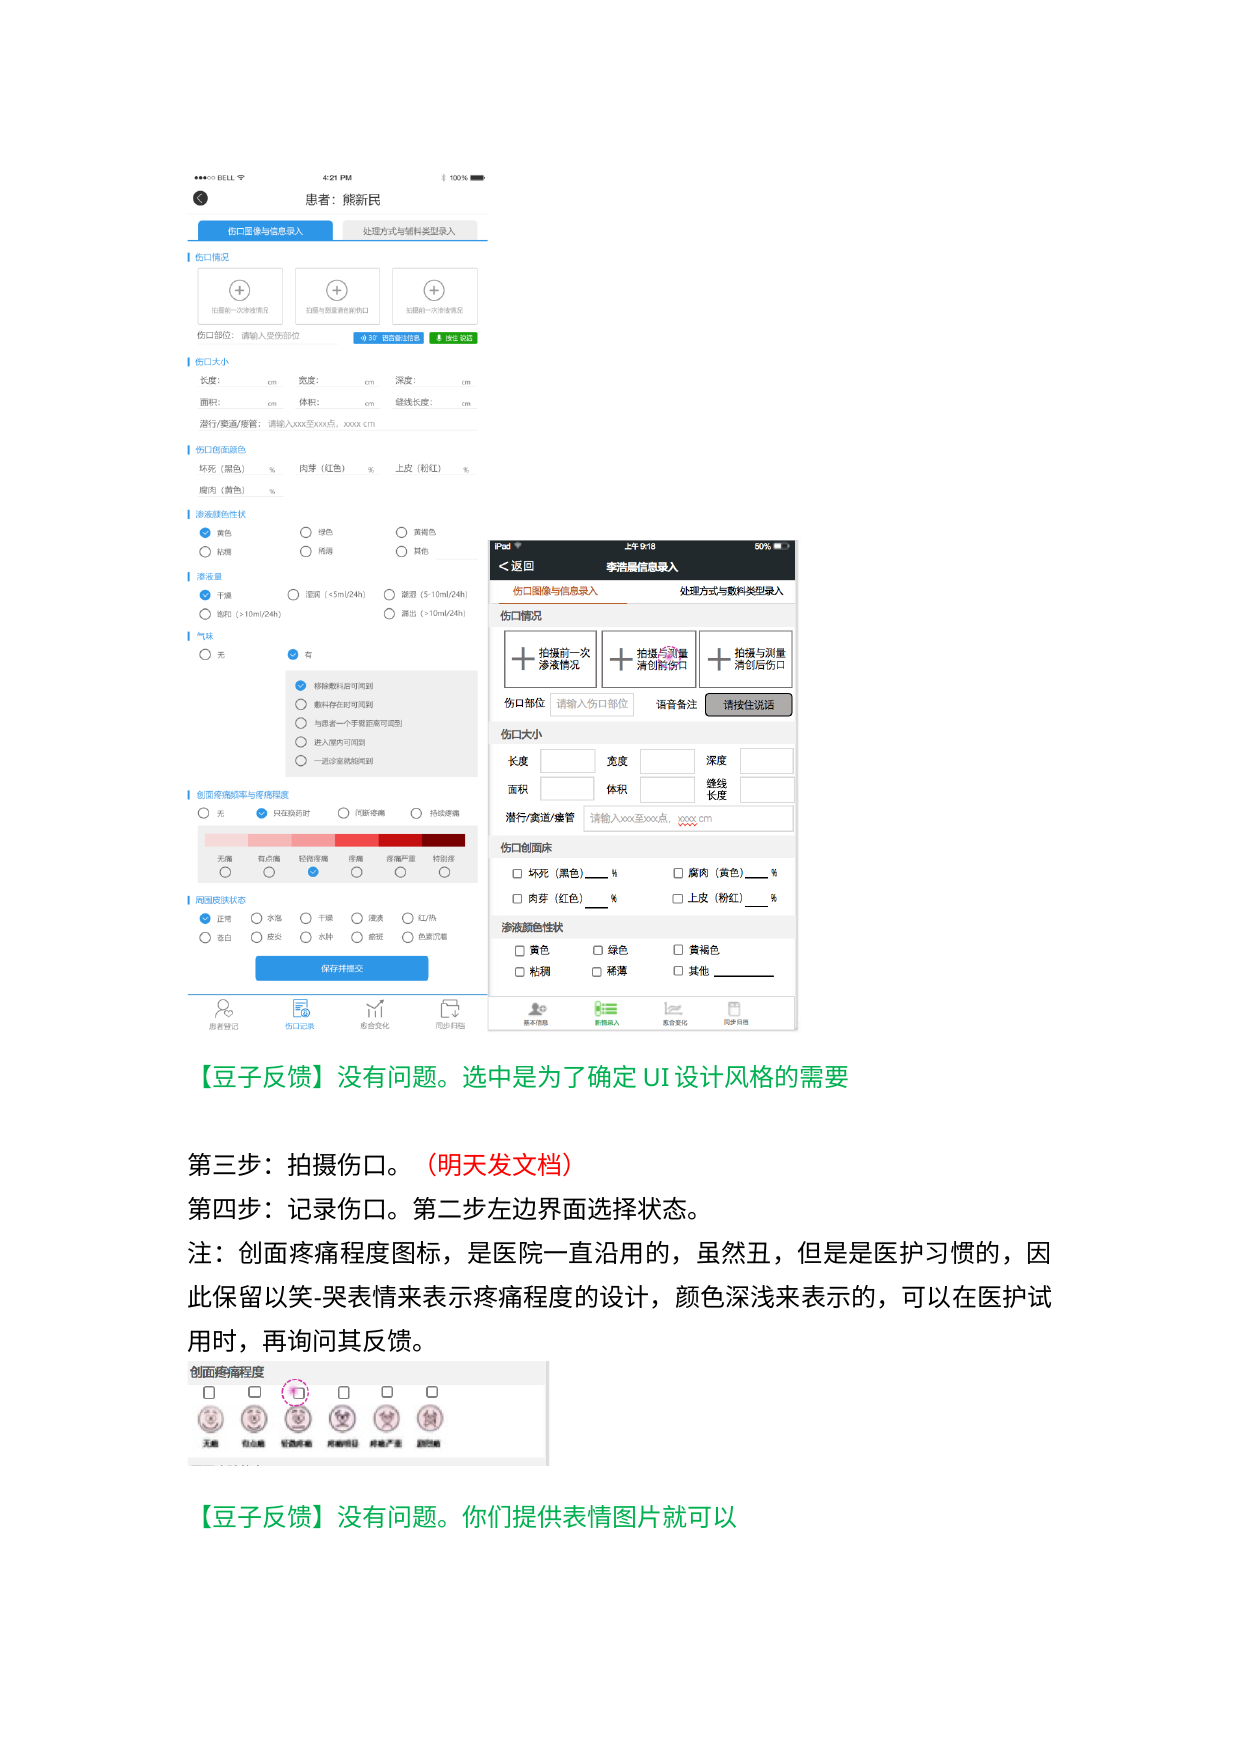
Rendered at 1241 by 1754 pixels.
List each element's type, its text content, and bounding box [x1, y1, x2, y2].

picture [187, 172, 802, 1034]
text 第四步：记录伤口。第二步左边界面选择状态。 [187, 1185, 1053, 1229]
picture [187, 1361, 552, 1466]
text 【豆子反馈】没有问题。你们提供表情图片就可以 [187, 1494, 1053, 1538]
text 第三步：拍摄伤口。（明天发文档） [187, 1141, 1053, 1185]
text 注：创面疼痛程度图标，是医院一直沿用的，虽然丑，但是是医护习惯的，因此保留以笑-哭表情来表示疼痛程度的设计，颜色深浅来表示的，可以在医护试用时，再询问其反馈。 [187, 1229, 1053, 1362]
text 【豆子反馈】没有问题。选中是为了确定UI设计风格的需要 [187, 1053, 1053, 1097]
